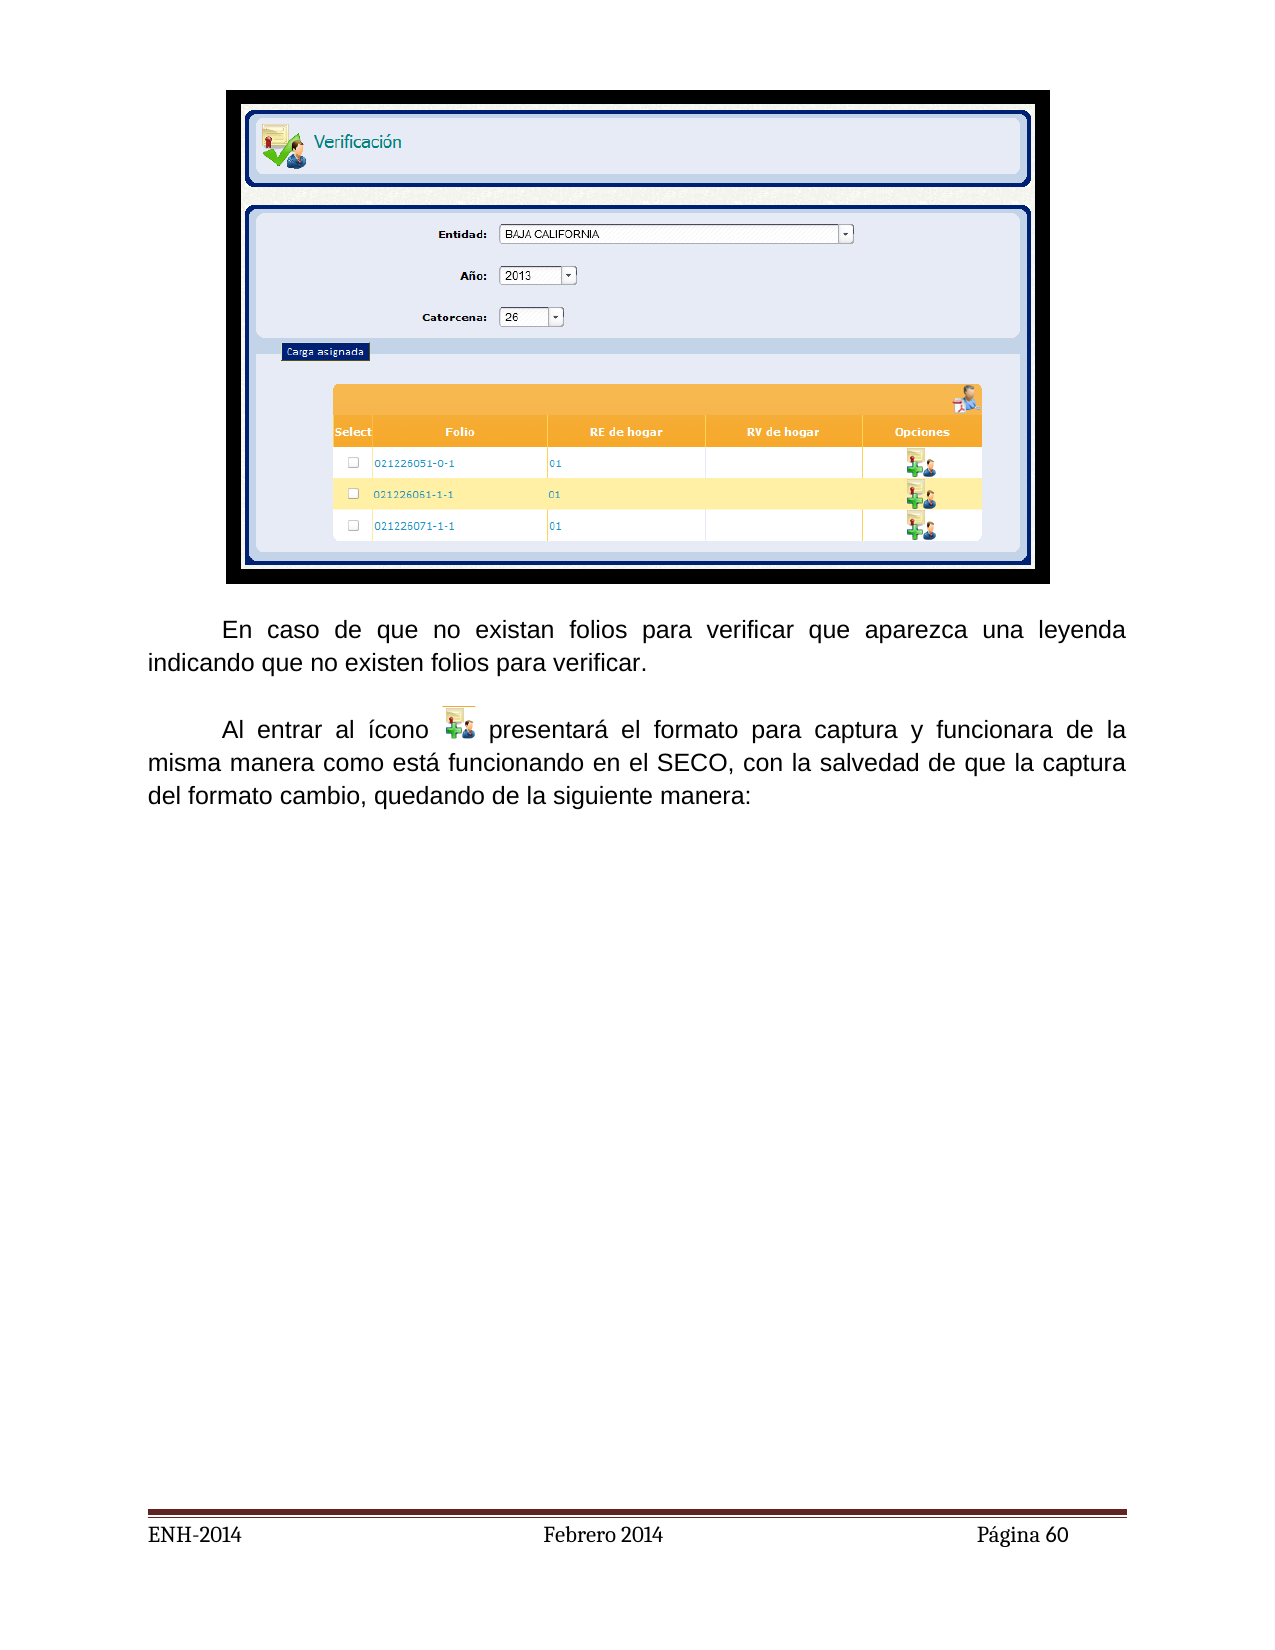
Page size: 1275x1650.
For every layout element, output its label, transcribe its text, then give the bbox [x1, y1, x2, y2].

text En caso de que no existan folios para verificar que aparezca una leyenda indicando que no existen folios para verificar. [148, 615, 1127, 677]
text Al entrar al ícono presentará el formato para captura y funcionara de la misma manera como está funcionando en el SECO, con la salvedad de que la captura del formato cambio, quedando de la siguiente manera: [148, 706, 1127, 810]
picture [442, 706, 476, 739]
picture [241, 104, 1035, 569]
